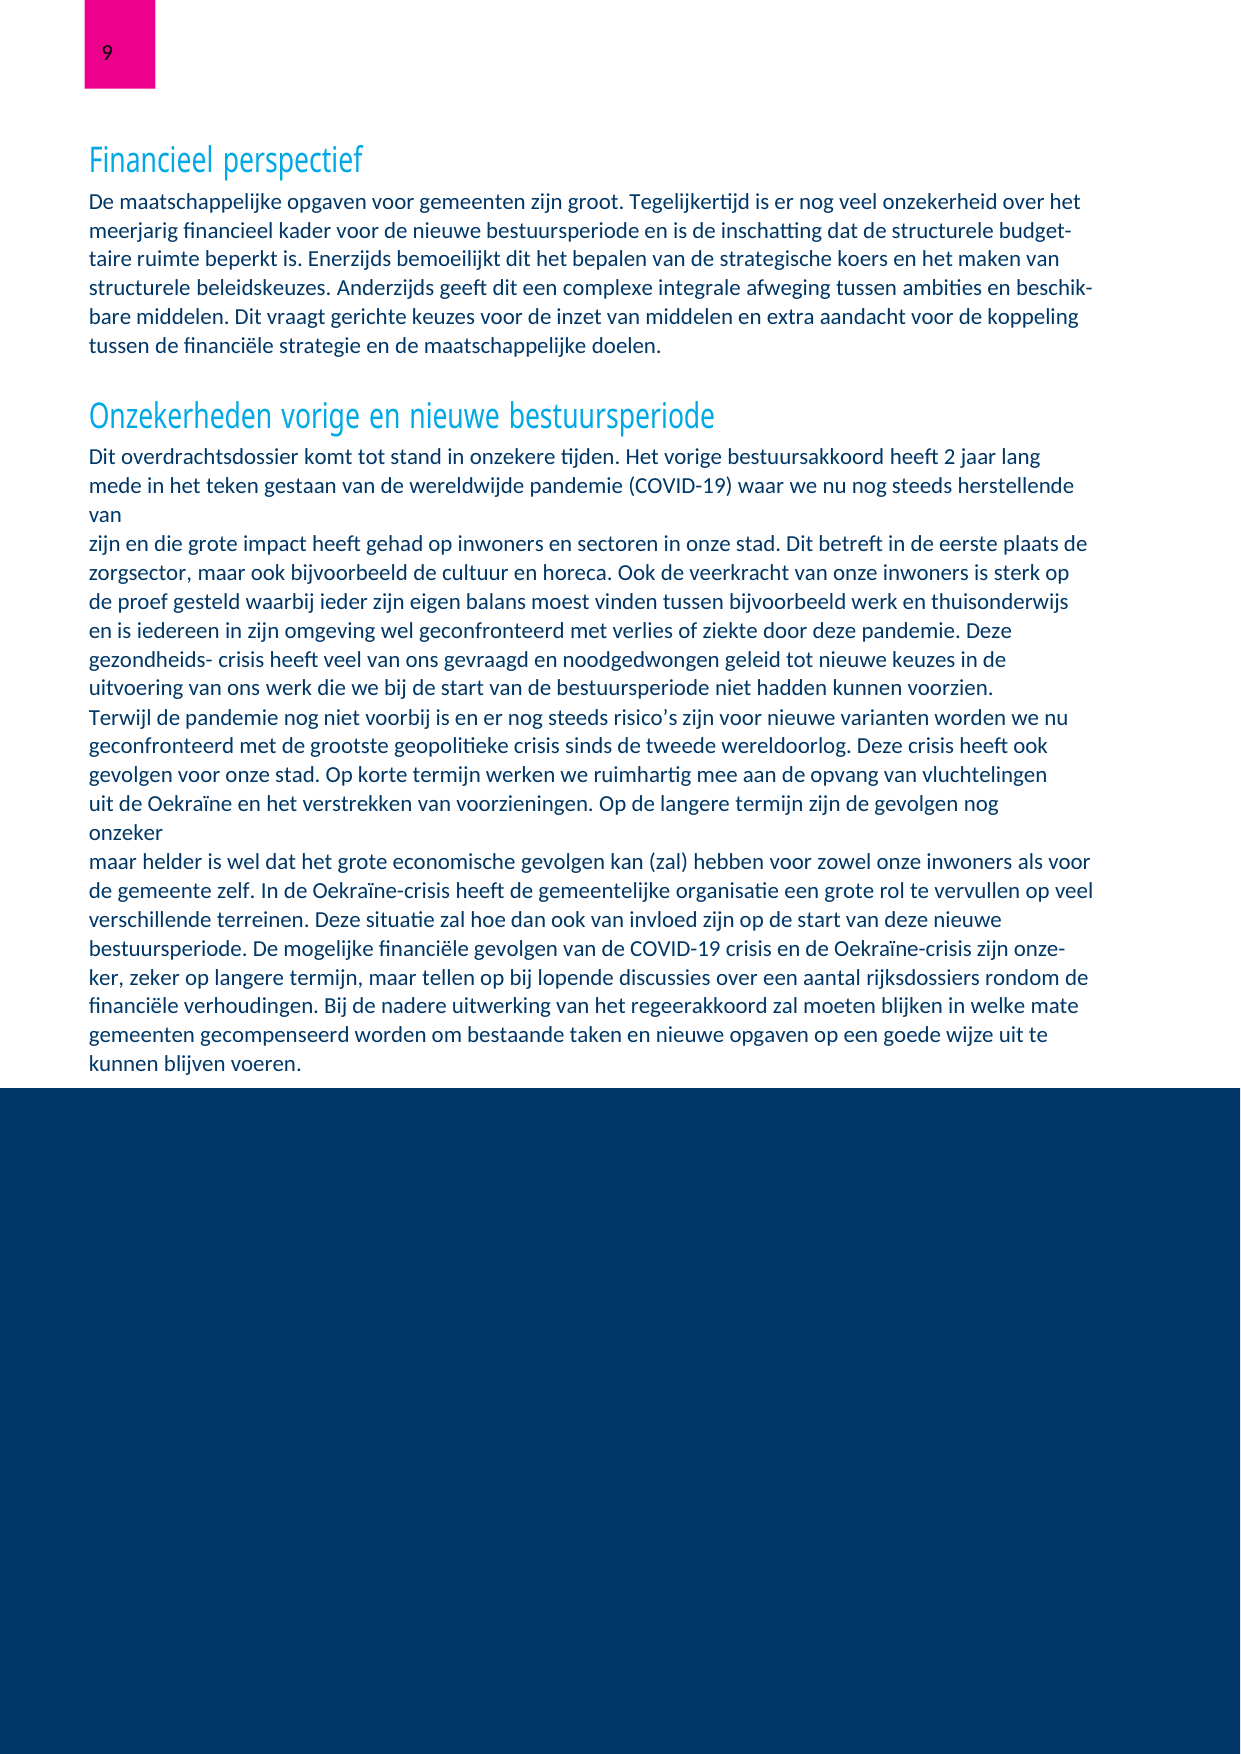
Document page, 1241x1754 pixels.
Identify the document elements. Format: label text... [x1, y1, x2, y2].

subtitle Onzekerheden vorige en nieuwe bestuursperiode [88, 391, 1240, 439]
subtitle Financieel perspectief [88, 135, 1240, 183]
text maar helder is wel dat het grote economische gevolgen kan (zal) hebben voor zowel onze inwoners als voor de gemeente zelf. In de Oekraïne-crisis heeft de gemeentelijke organisatie een grote rol te vervullen op veel verschillende terreinen. Deze situatie zal hoe dan ook van invloed zijn op de start van deze nieuwe bestuursperiode. De mogelijke financiële gevolgen van de COVID-19 crisis en de Oekraïne-crisis zijn onze- ker, zeker op langere termijn, maar tellen op bij lopende discussies over een aantal rijksdossiers rondom de financiële verhoudingen. Bij de nadere uitwerking van het regeerakkoord zal moeten blijken in welke mate gemeenten gecompenseerd worden om bestaande taken en nieuwe opgaven op een goede wijze uit te kunnen blijven voeren. [88, 847, 1094, 1077]
text zijn en die grote impact heeft gehad op inwoners en sectoren in onze stad. Dit betreft in de eerste plaats de zorgsector, maar ook bijvoorbeeld de cultuur en horeca. Ook de veerkracht van onze inwoners is sterk op de proef gesteld waarbij ieder zijn eigen balans moest vinden tussen bijvoorbeeld werk en thuisonderwijs en is iedereen in zijn omgeving wel geconfronteerd met verlies of ziekte door deze pandemie. Deze gezondheids- crisis heeft veel van ons gevraagd en noodgedwongen geleid tot nieuwe keuzes in de uitvoering van ons werk die we bij de start van de bestuursperiode niet hadden kunnen voorzien. [88, 529, 1092, 702]
text Terwijl de pandemie nog niet voorbij is en er nog steeds risico’s zijn voor nieuwe varianten worden we nu geconfronteerd met de grootste geopolitieke crisis sinds de tweede wereldoorlog. Deze crisis heeft ook gevolgen voor onze stad. Op korte termijn werken we ruimhartig mee aan de opvang van vluchtelingen uit de Oekraïne en het verstrekken van voorzieningen. Op de langere termijn zijn de gevolgen nog onzeker [88, 703, 1072, 846]
text Dit overdrachtsdossier komt tot stand in onzekere tijden. Het vorige bestuursakkoord heeft 2 jaar lang mede in het teken gestaan van de wereldwijde pandemie (COVID-19) waar we nu nog steeds herstellende van [88, 442, 1094, 528]
text De maatschappelijke opgaven voor gemeenten zijn groot. Tegelijkertijd is er nog veel onzekerheid over het meerjarig financieel kader voor de nieuwe bestuursperiode en is de inschatting dat de structurele budget- taire ruimte beperkt is. Enerzijds bemoeilijkt dit het bepalen van de strategische koers en het maken van structurele beleidskeuzes. Anderzijds geeft dit een complexe integrale afweging tussen ambities en beschik- bare middelen. Dit vraagt gerichte keuzes voor de inzet van middelen en extra aandacht voor de koppeling tussen de financiële strategie en de maatschappelijke doelen. [88, 187, 1094, 359]
